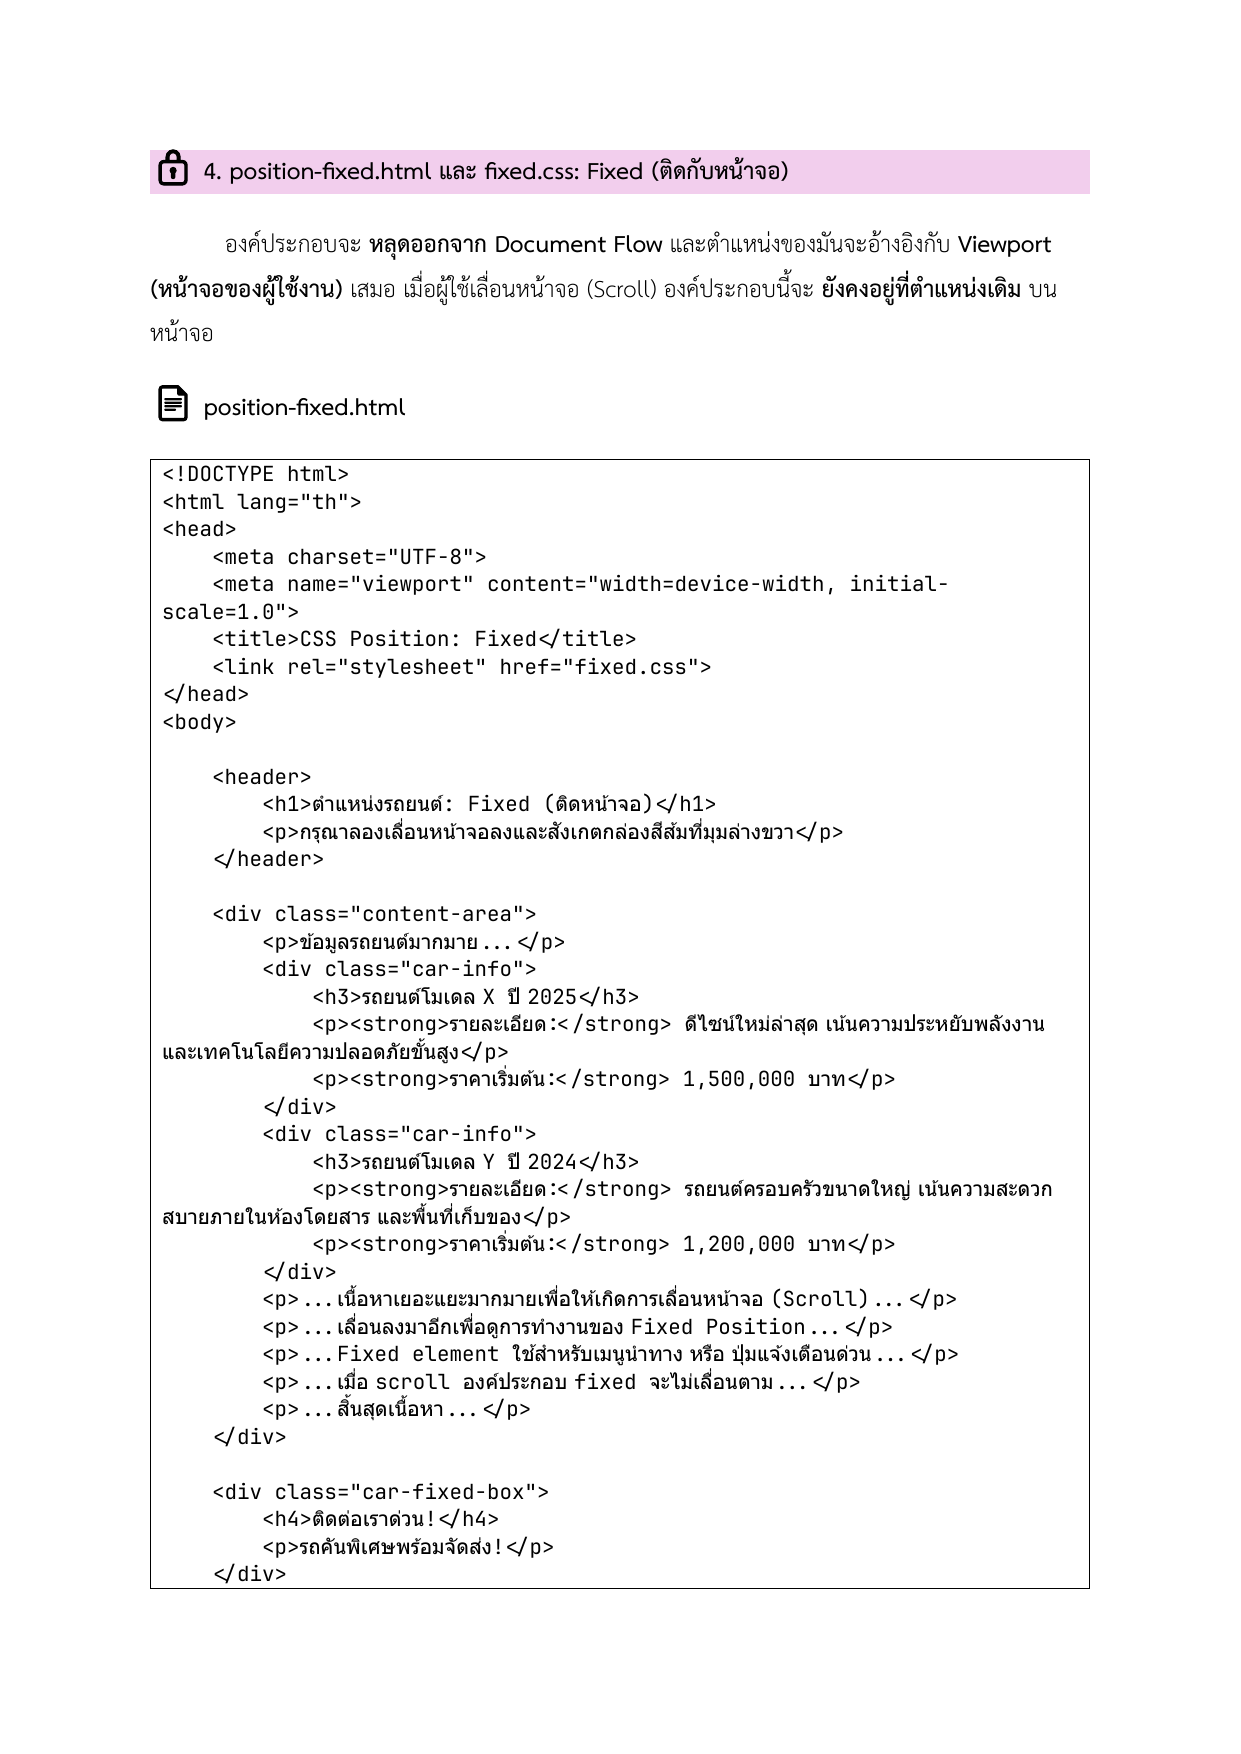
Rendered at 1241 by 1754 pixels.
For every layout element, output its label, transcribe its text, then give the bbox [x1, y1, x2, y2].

text องค์ประกอบจะ หลุดออกจาก Document Flow และตำแหน่งของมันจะอ้างอิงกับ Viewport (หน้าจอของผู้ใช้งาน) เสมอ เมื่อผู้ใช้เลื่อนหน้าจอ (Scroll) องค์ประกอบนี้จะ ยังคงอยู่ที่ตำแหน่งเดิม บนหน้าจอ [150, 223, 1090, 357]
text 📄 position-fixed.html [150, 386, 1090, 430]
text 🔒 4. position-fixed.html และ fixed.css: Fixed (ติดกับหน้าจอ) [150, 150, 1090, 194]
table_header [151, 460, 1089, 1588]
